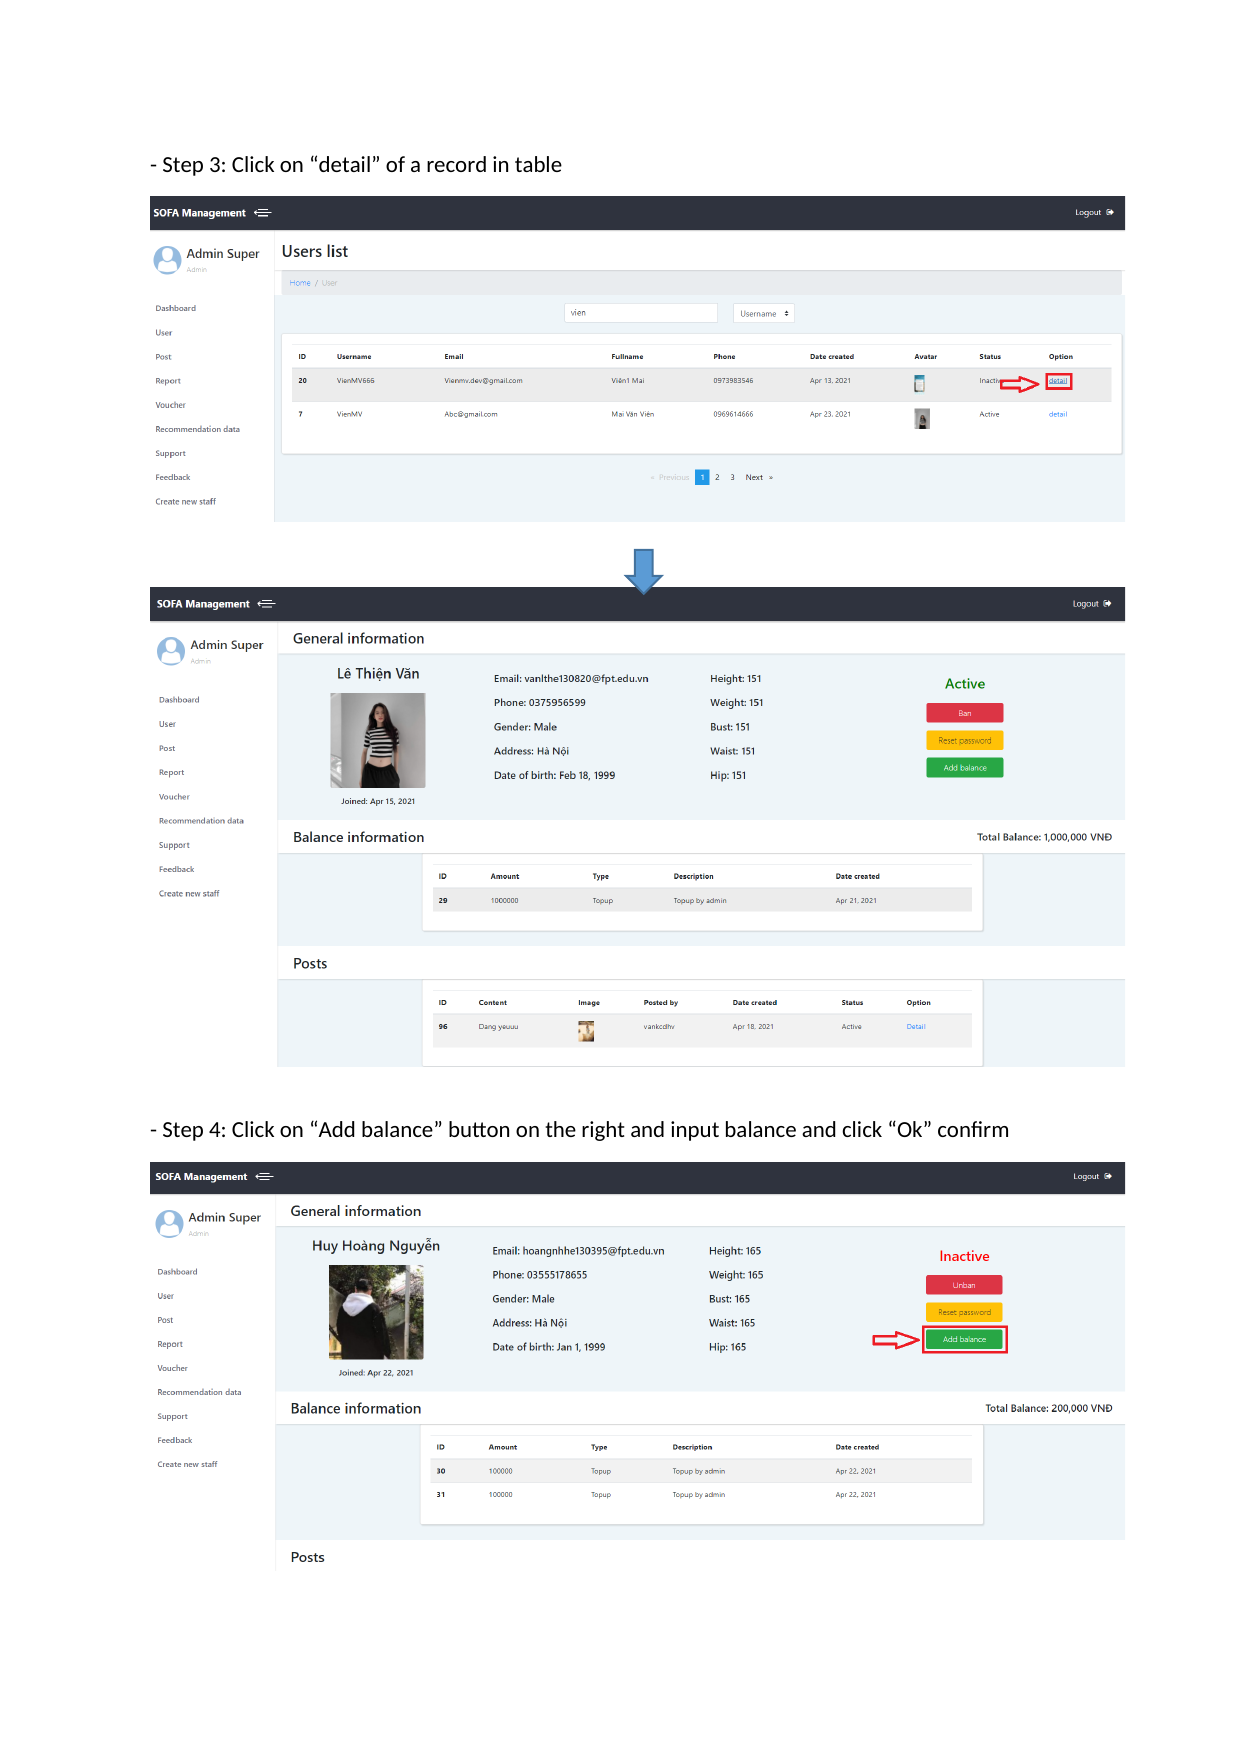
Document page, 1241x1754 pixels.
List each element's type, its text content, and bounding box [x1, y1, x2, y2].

picture [150, 196, 1125, 522]
picture [150, 587, 1125, 1067]
text - Step 4: Click on “Add balance” button on the right and input balance and click “Ok” confirm [150, 1115, 1093, 1143]
picture [150, 1162, 1125, 1571]
text - Step 3: Click on “detail” of a record in table [150, 150, 1093, 178]
